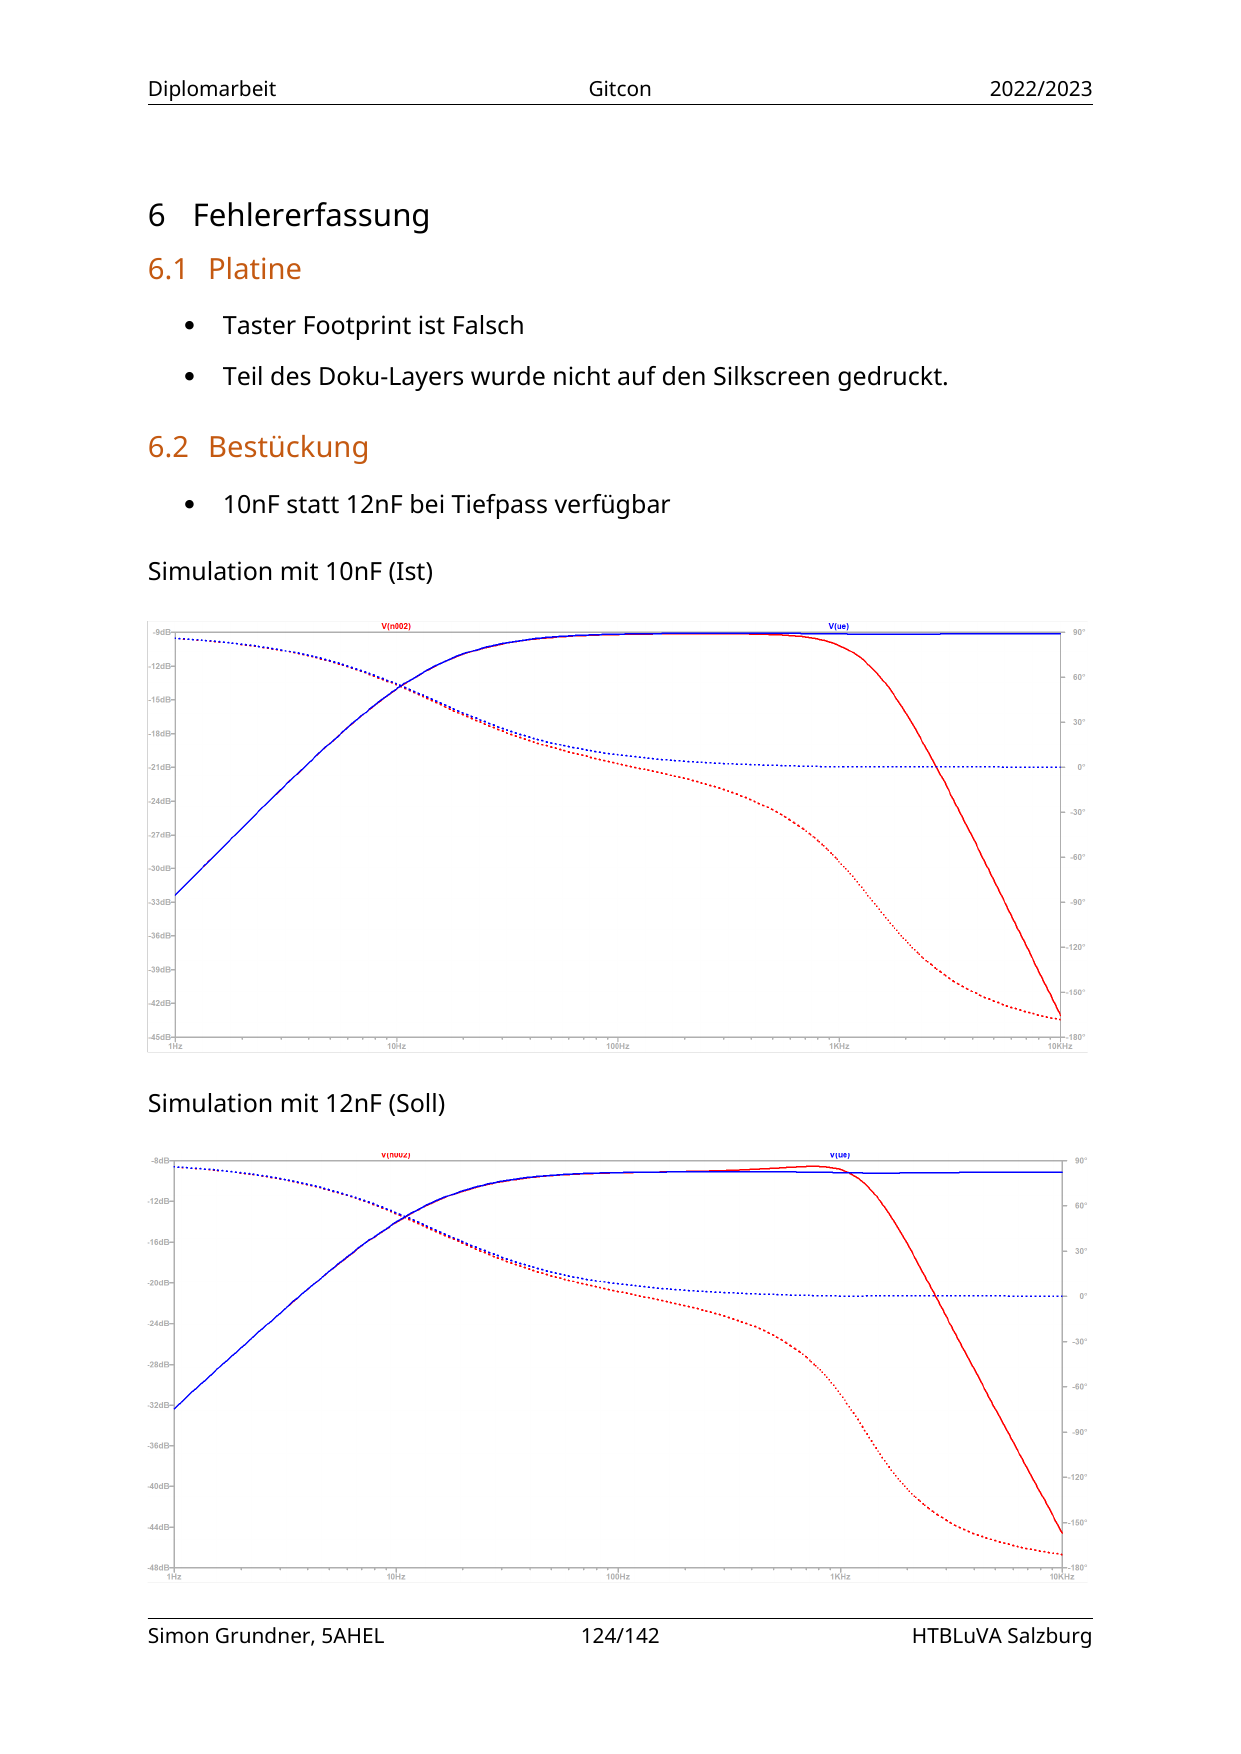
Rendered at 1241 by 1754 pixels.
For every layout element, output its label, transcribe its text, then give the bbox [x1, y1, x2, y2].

subtitle Platine [148, 248, 1093, 288]
subtitle Bestückung [148, 427, 1093, 466]
list Teil des Doku-Layers wurde nicht auf den Silkscreen gedruckt. [185, 359, 1093, 393]
picture [147, 1153, 1088, 1583]
list 10nF statt 12nF bei Tiefpass verfügbar [185, 486, 1093, 520]
list Taster Footprint ist Falsch [185, 308, 1093, 342]
picture [147, 621, 1088, 1053]
text Simulation mit 12nF (Soll) [148, 1086, 1093, 1120]
text Simulation mit 10nF (Ist) [148, 554, 1093, 588]
subtitle Fehlererfassung [148, 193, 1093, 236]
